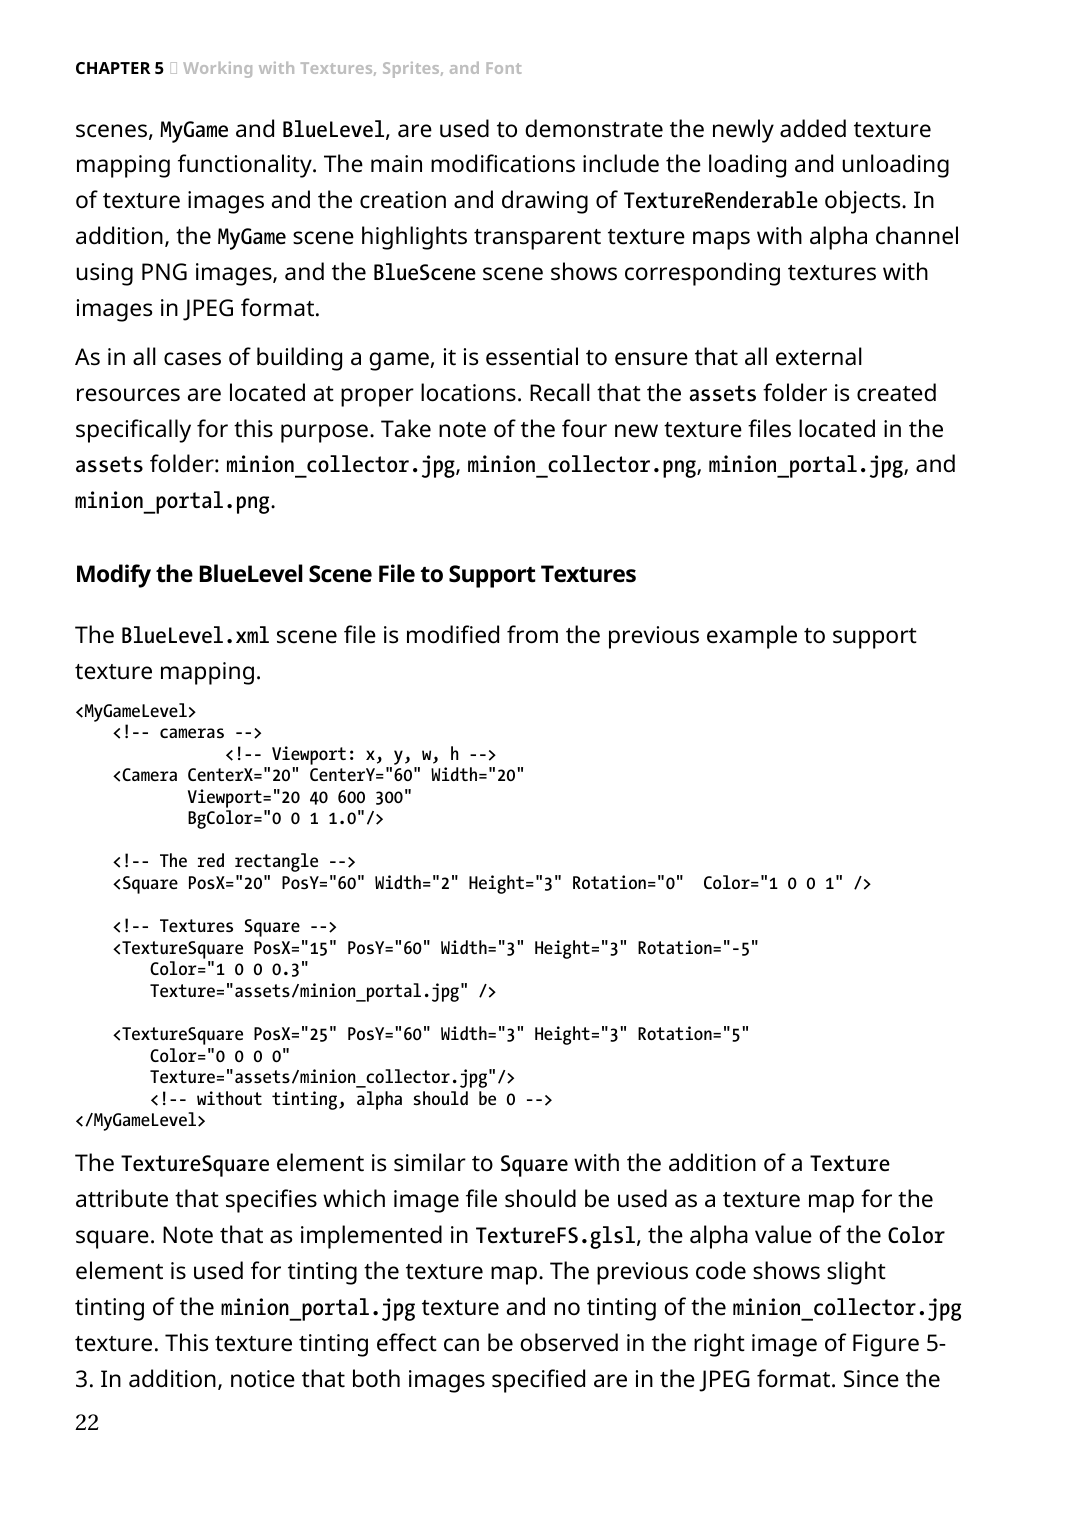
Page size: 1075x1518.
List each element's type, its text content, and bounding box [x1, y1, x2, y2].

text Viewport="20 40 600 300" [75, 789, 962, 808]
text Texture="assets/minion_portal.jpg" /> [75, 983, 962, 1002]
text </MyGameLevel> [75, 1113, 962, 1132]
subtitle Modify the BlueLevel Scene File to Support Textures [75, 558, 962, 589]
text <MyGameLevel> [75, 703, 962, 722]
text As in all cases of building a game, it is essential to ensure that all external resources are located at proper locations. Recall that the assets folder is created specifically for this purpose. Take note of the four new texture files located in the assets folder: minion_collector.jpg, minion_collector.png, minion_portal.jpg, and minion_portal.png. [75, 341, 962, 516]
text <!-- Textures Square --> [75, 919, 962, 937]
text <Square PosX="20" PosY="60" Width="2" Height="3" Rotation="0" Color="1 0 0 1" /> [75, 876, 962, 894]
text <!-- without tinting, alpha should be 0 --> [75, 1091, 962, 1110]
text <!-- cameras --> [75, 725, 962, 743]
text <TextureSquare PosX="25" PosY="60" Width="3" Height="3" Rotation="5" [75, 1027, 962, 1045]
text Texture="assets/minion_collector.jpg"/> [75, 1070, 962, 1088]
text <Camera CenterX="20" CenterY="60" Width="20" [75, 768, 962, 787]
text <TextureSquare PosX="15" PosY="60" Width="3" Height="3" Rotation="-5" [75, 940, 962, 959]
text <!-- The red rectangle --> [75, 854, 962, 873]
text Color="1 0 0 0.3" [75, 962, 962, 981]
text The BlueLevel.xml scene file is modified from the previous example to support texture mapping. [75, 619, 962, 686]
text Color="0 0 0 0" [75, 1048, 962, 1067]
text BgColor="0 0 1 1.0"/> [75, 811, 962, 830]
text <!-- Viewport: x, y, w, h --> [75, 746, 962, 765]
